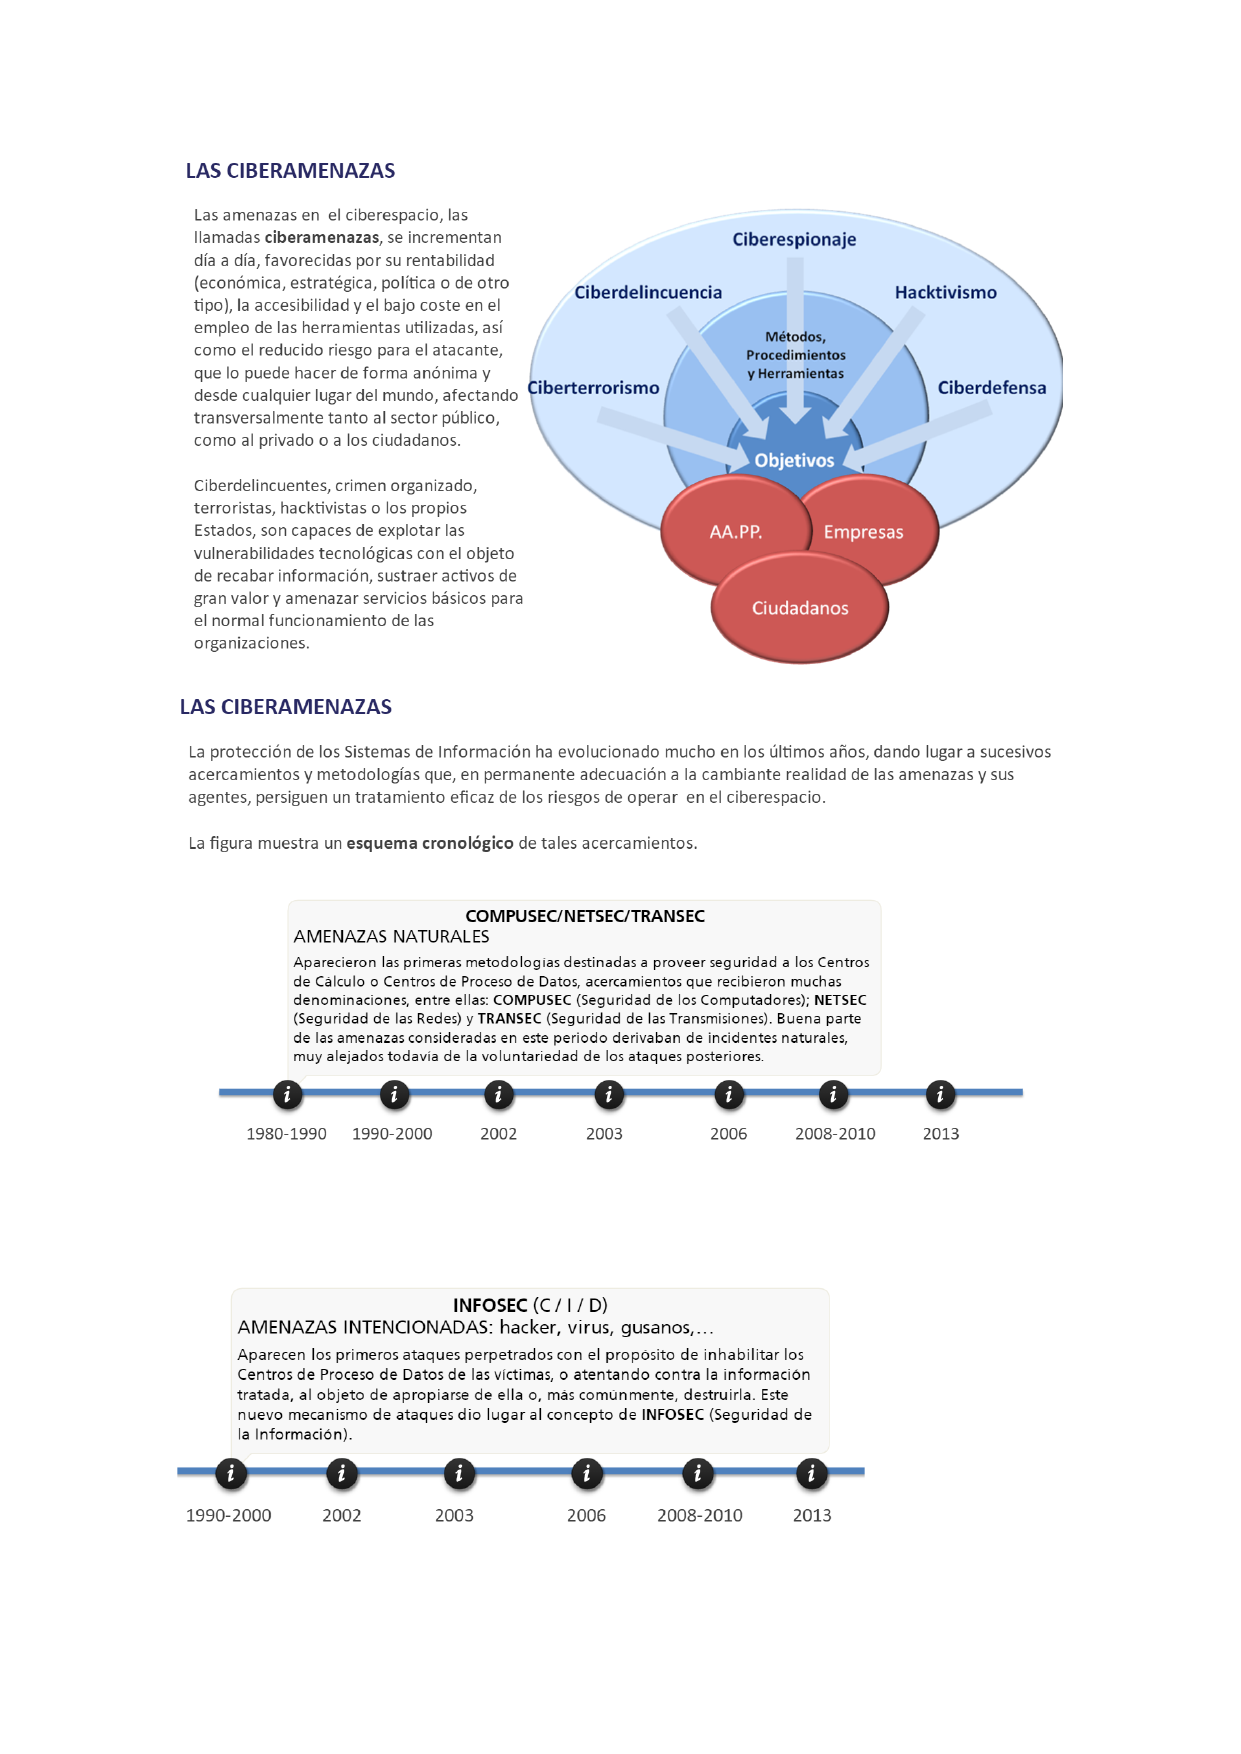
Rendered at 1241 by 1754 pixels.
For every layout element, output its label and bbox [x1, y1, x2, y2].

picture [177, 147, 1063, 674]
picture [177, 1239, 865, 1540]
picture [177, 692, 1063, 1174]
